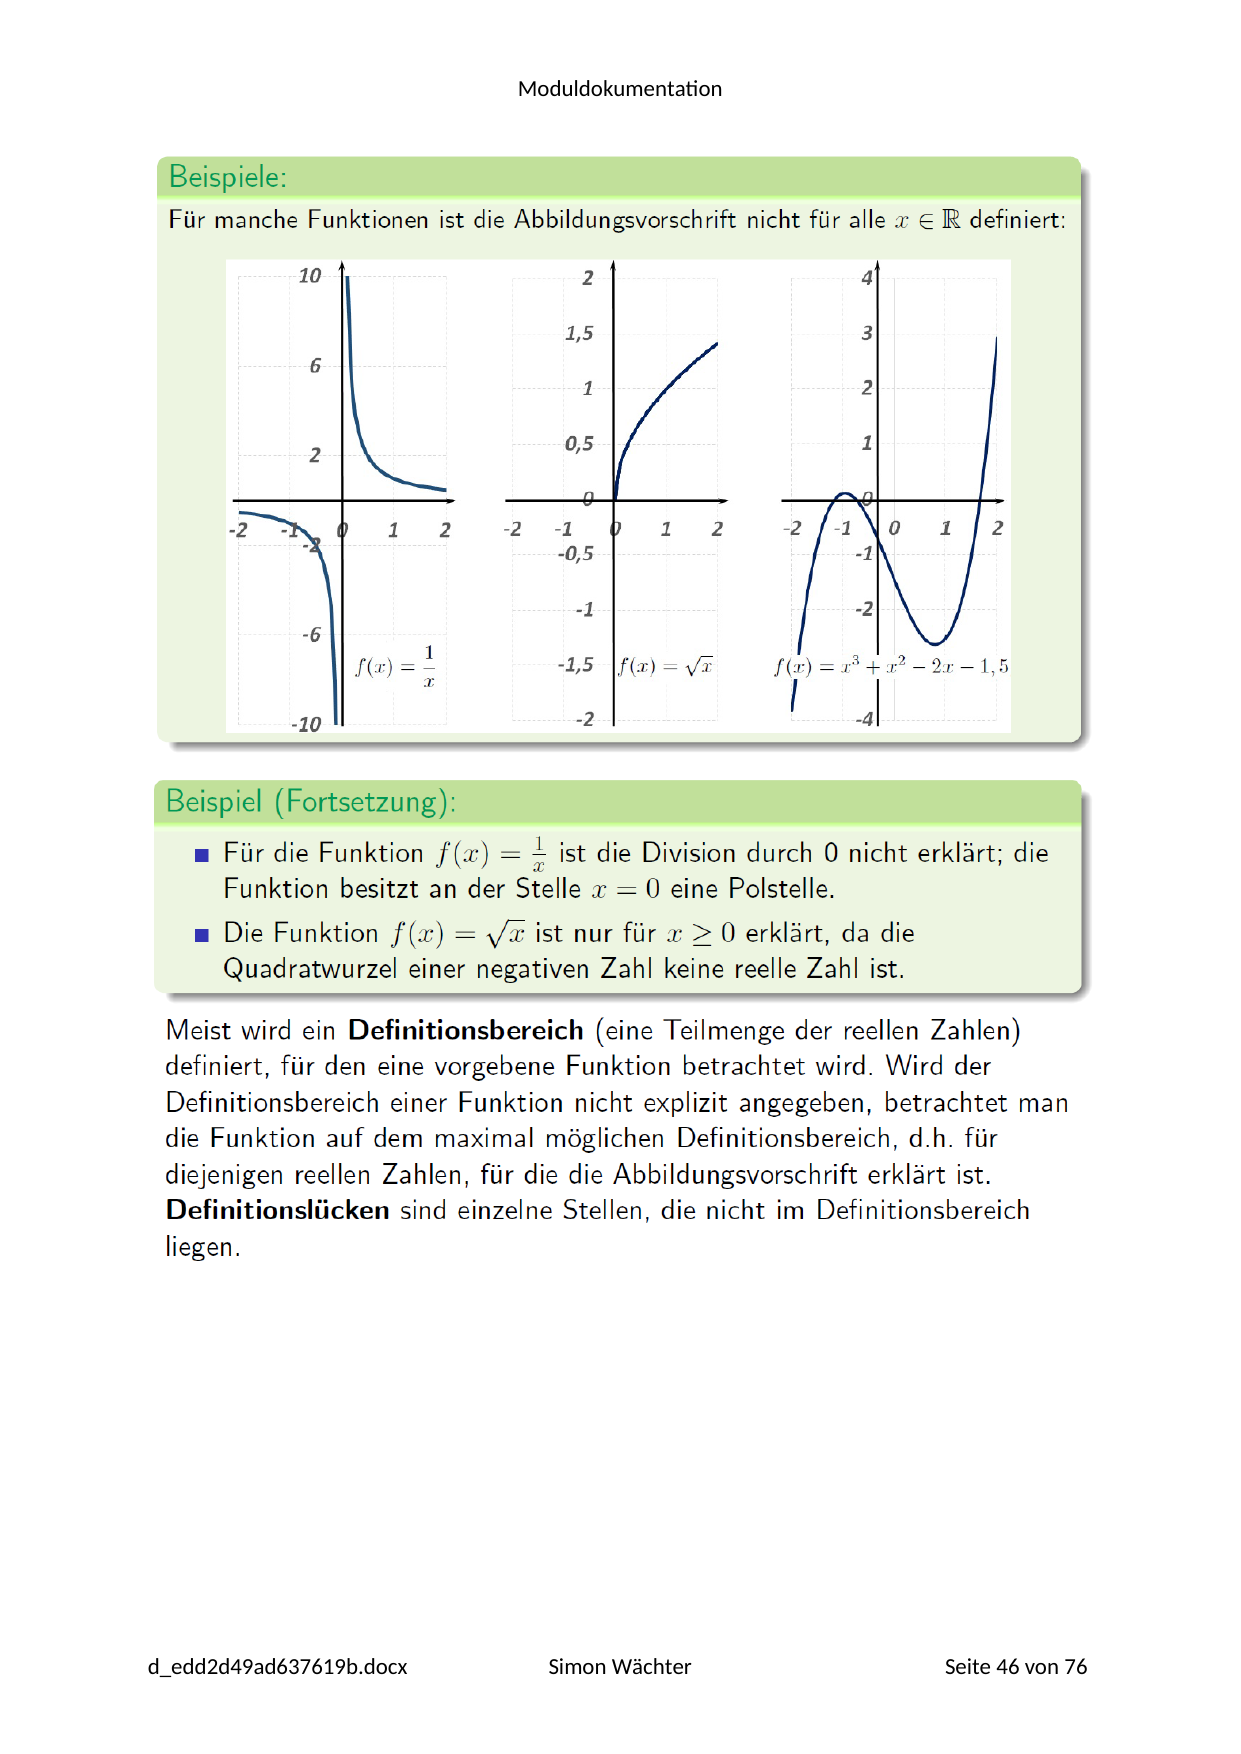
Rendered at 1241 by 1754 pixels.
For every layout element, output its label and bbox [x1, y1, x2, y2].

picture [147, 147, 1093, 755]
picture [147, 773, 1093, 1272]
